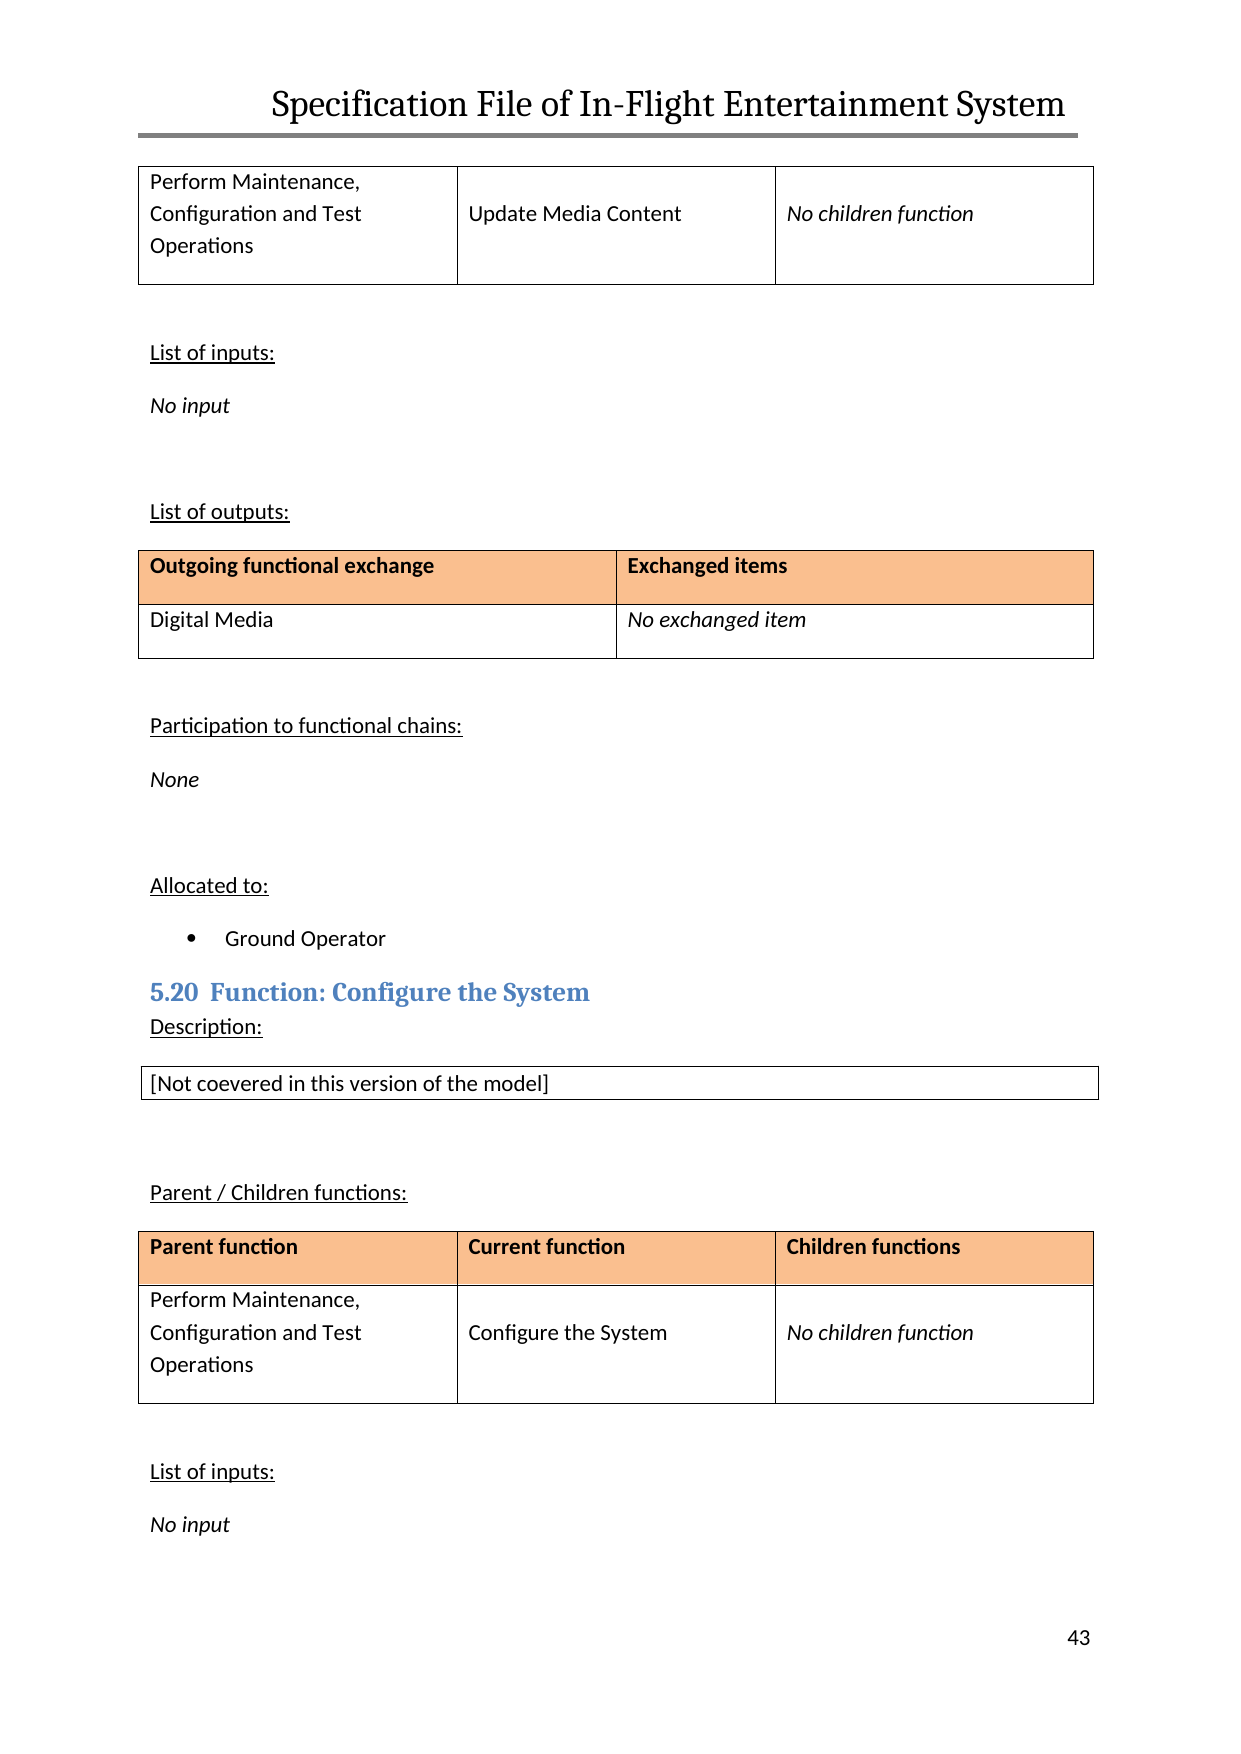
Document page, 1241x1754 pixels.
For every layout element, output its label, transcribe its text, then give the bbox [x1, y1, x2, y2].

text List of inputs: [150, 338, 1090, 366]
text No input [150, 1510, 1090, 1538]
table_cell No children function [776, 1286, 1093, 1403]
text [Not coevered in this version of the model] [142, 1067, 1098, 1099]
table_header Outgoing functional exchange [139, 551, 616, 604]
text List of inputs: [150, 1457, 1090, 1485]
table_cell Perform Maintenance, Configuration and Test Operations [139, 1286, 457, 1403]
text None [150, 765, 1090, 793]
table_header Exchanged items [617, 551, 1093, 604]
table_cell Perform Maintenance, Configuration and Test Operations [139, 167, 457, 284]
table_header Current function [458, 1232, 775, 1284]
table_header Parent function [139, 1232, 457, 1284]
subtitle Function: Configure the System [150, 977, 1090, 1008]
text No input [150, 391, 1090, 419]
table_header Children functions [776, 1232, 1093, 1284]
table_cell Update Media Content [458, 167, 775, 284]
table_cell No children function [776, 167, 1093, 284]
table_cell Configure the System [458, 1286, 775, 1403]
text Parent / Children functions: [150, 1178, 1090, 1206]
text Participation to functional chains: [150, 712, 1090, 740]
table_header Digital Media [139, 605, 616, 658]
text Allocated to: [150, 871, 1090, 899]
list Ground Operator [187, 924, 1090, 952]
text Description: [150, 1012, 1090, 1041]
text List of outputs: [150, 497, 1090, 525]
table_header No exchanged item [617, 605, 1093, 658]
